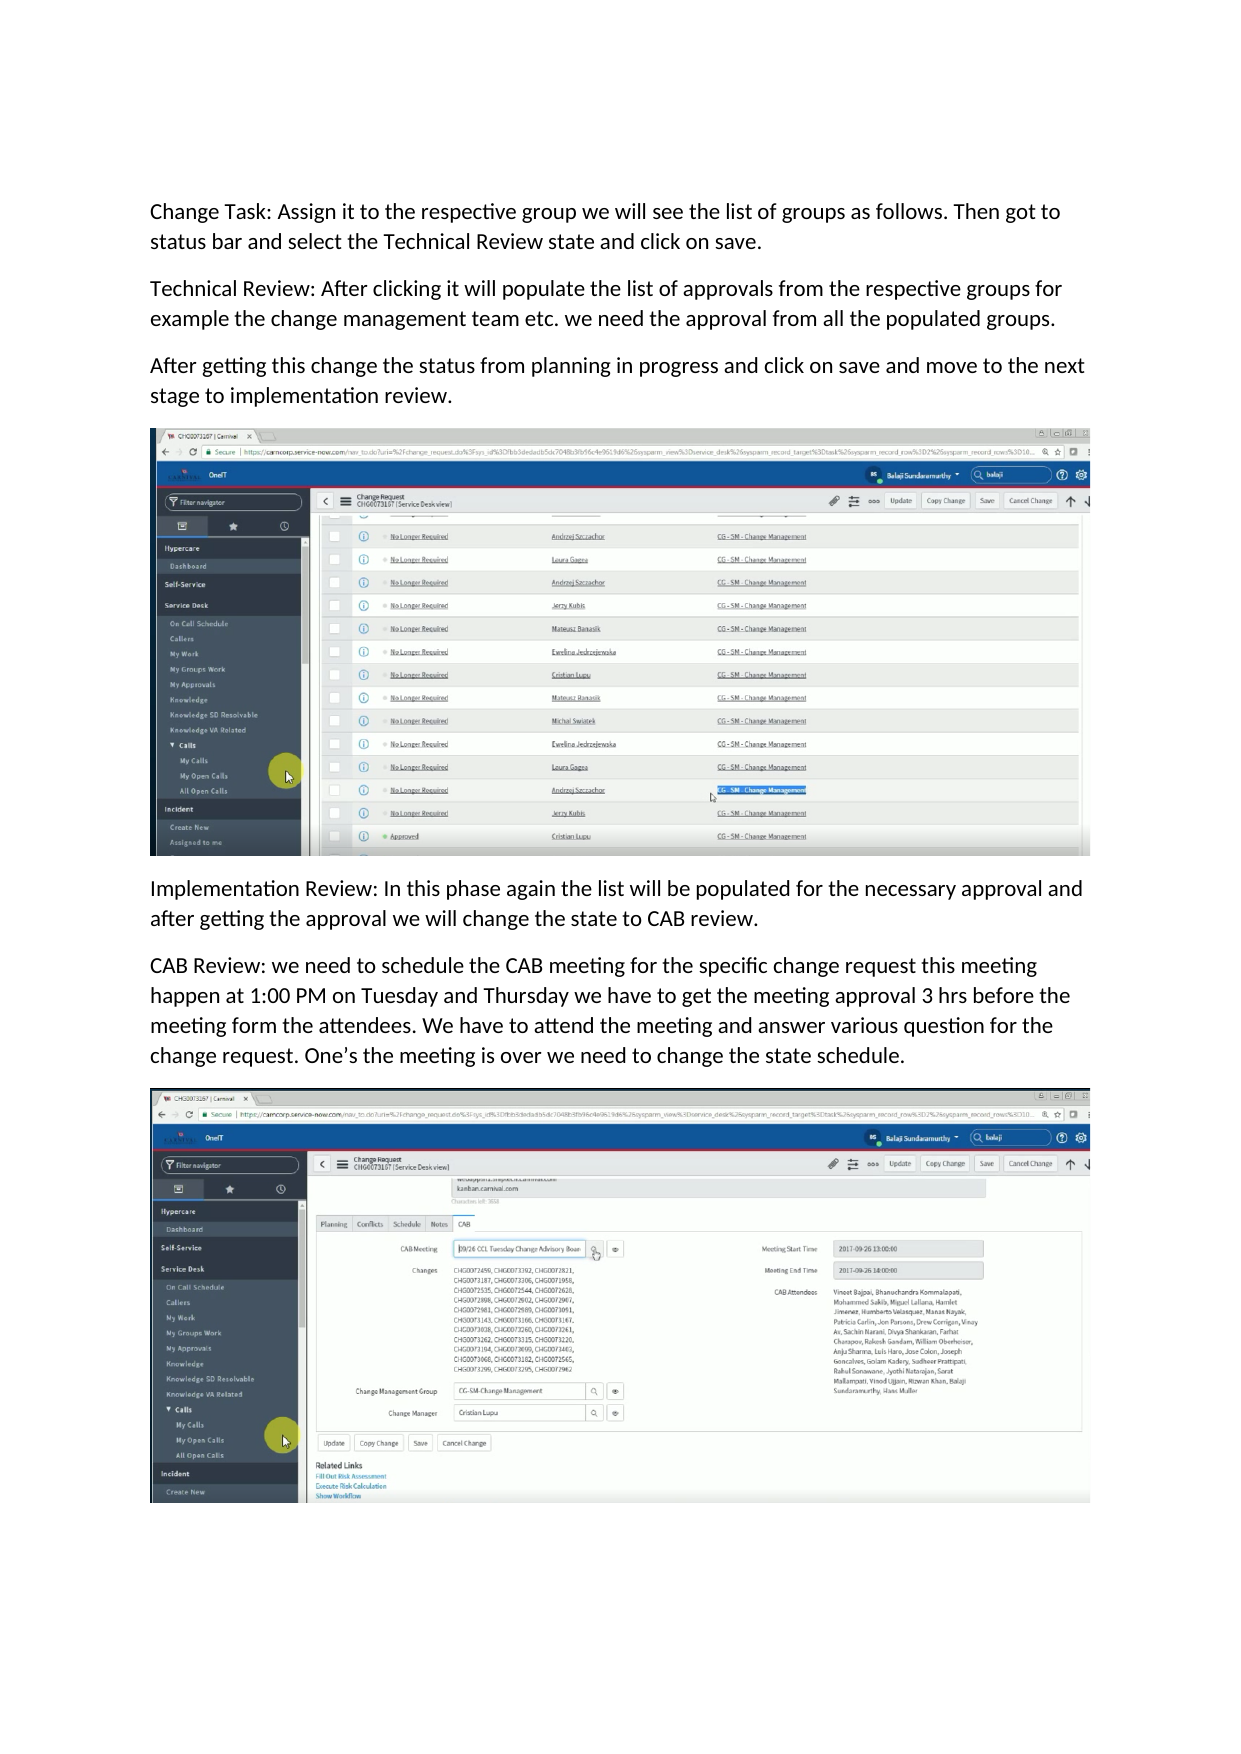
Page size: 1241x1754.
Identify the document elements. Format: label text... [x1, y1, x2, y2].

text Change Task: Assign it to the respective group we will see the list of groups as follows. Then got to status bar and select the Technical Review state and click on save. [150, 197, 1090, 255]
text CAB Review: we need to schedule the CAB meeting for the specific change request this meeting happen at 1:00 PM on Tuesday and Thursday we have to get the meeting approval 3 hrs before the meeting form the attendees. We have to attend the meeting and answer various question for the change request. One’s the meeting is over we need to change the state schedule. [150, 951, 1090, 1070]
picture [150, 428, 1091, 856]
picture [150, 1088, 1091, 1503]
text Technical Review: After clicking it will populate the list of approvals from the respective groups for example the change management team etc. we need the approval from all the populated groups. [150, 274, 1090, 332]
text After getting this change the status from planning in progress and click on save and move to the next stage to implementation review. [150, 351, 1090, 409]
text Implementation Review: In this phase again the list will be populated for the necessary approval and after getting the approval we will change the state to CAB review. [150, 874, 1090, 932]
